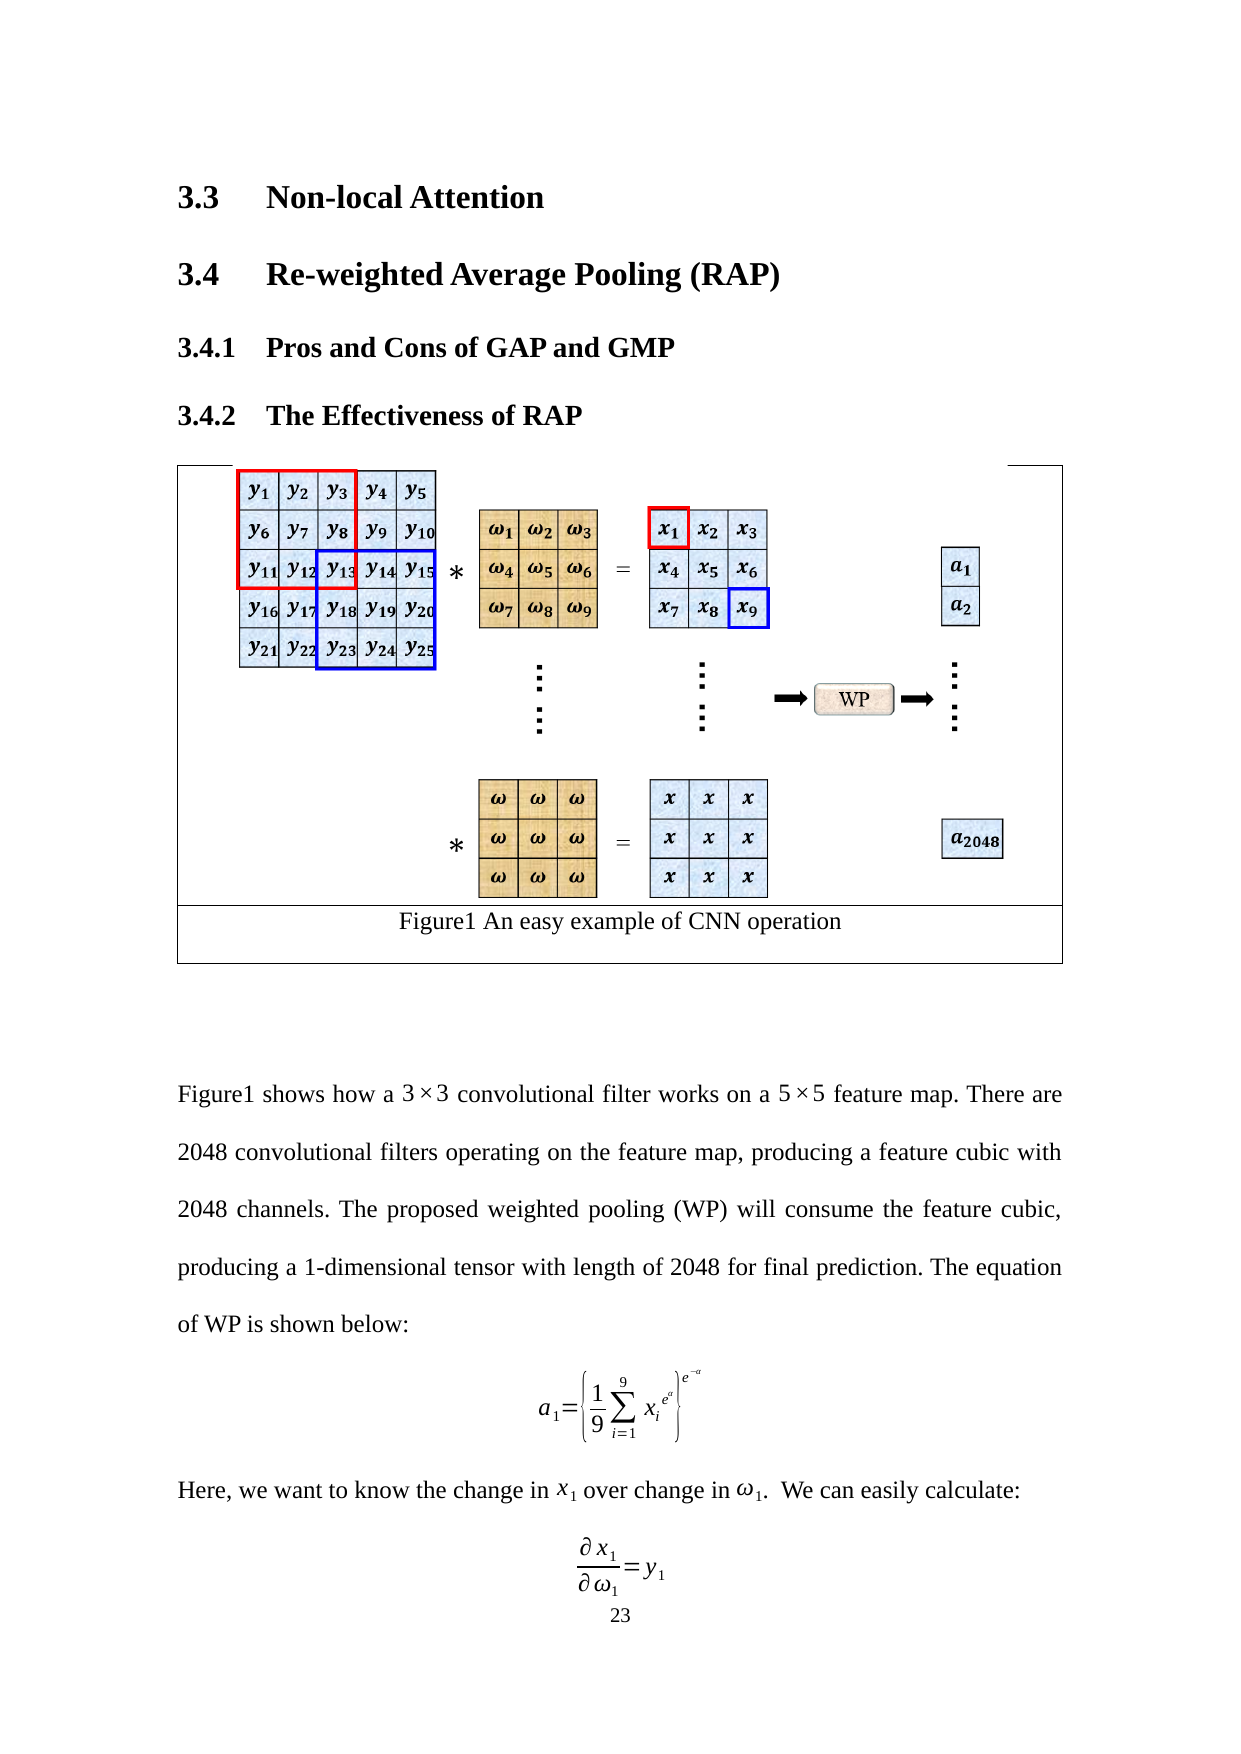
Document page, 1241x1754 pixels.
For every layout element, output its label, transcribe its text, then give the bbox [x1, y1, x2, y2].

subtitle Non-local Attention [177, 177, 1063, 216]
text Figure1 shows how a convolutional filter works on a feature map. There are 2048 convolutional filters operating on the feature map, producing a feature cubic with 2048 channels. The proposed weighted pooling (WP) will consume the feature cubic, producing a 1-dimensional tensor with length of 2048 for final prediction. The equation of WP is shown below: [177, 1079, 1063, 1338]
subtitle The Effectiveness of RAP [177, 398, 1063, 431]
text Here, we want to know the change in over change in . We can easily calculate: [177, 1473, 1063, 1505]
subtitle Pros and Cons of GAP and GMP [177, 331, 1063, 364]
table_header [1008, 466, 1062, 905]
subtitle Re-weighted Average Pooling (RAP) [177, 254, 1063, 292]
table_cell Figure1 An easy example of CNN operation [178, 906, 1062, 963]
picture [232, 465, 1008, 905]
table_header [178, 466, 232, 905]
